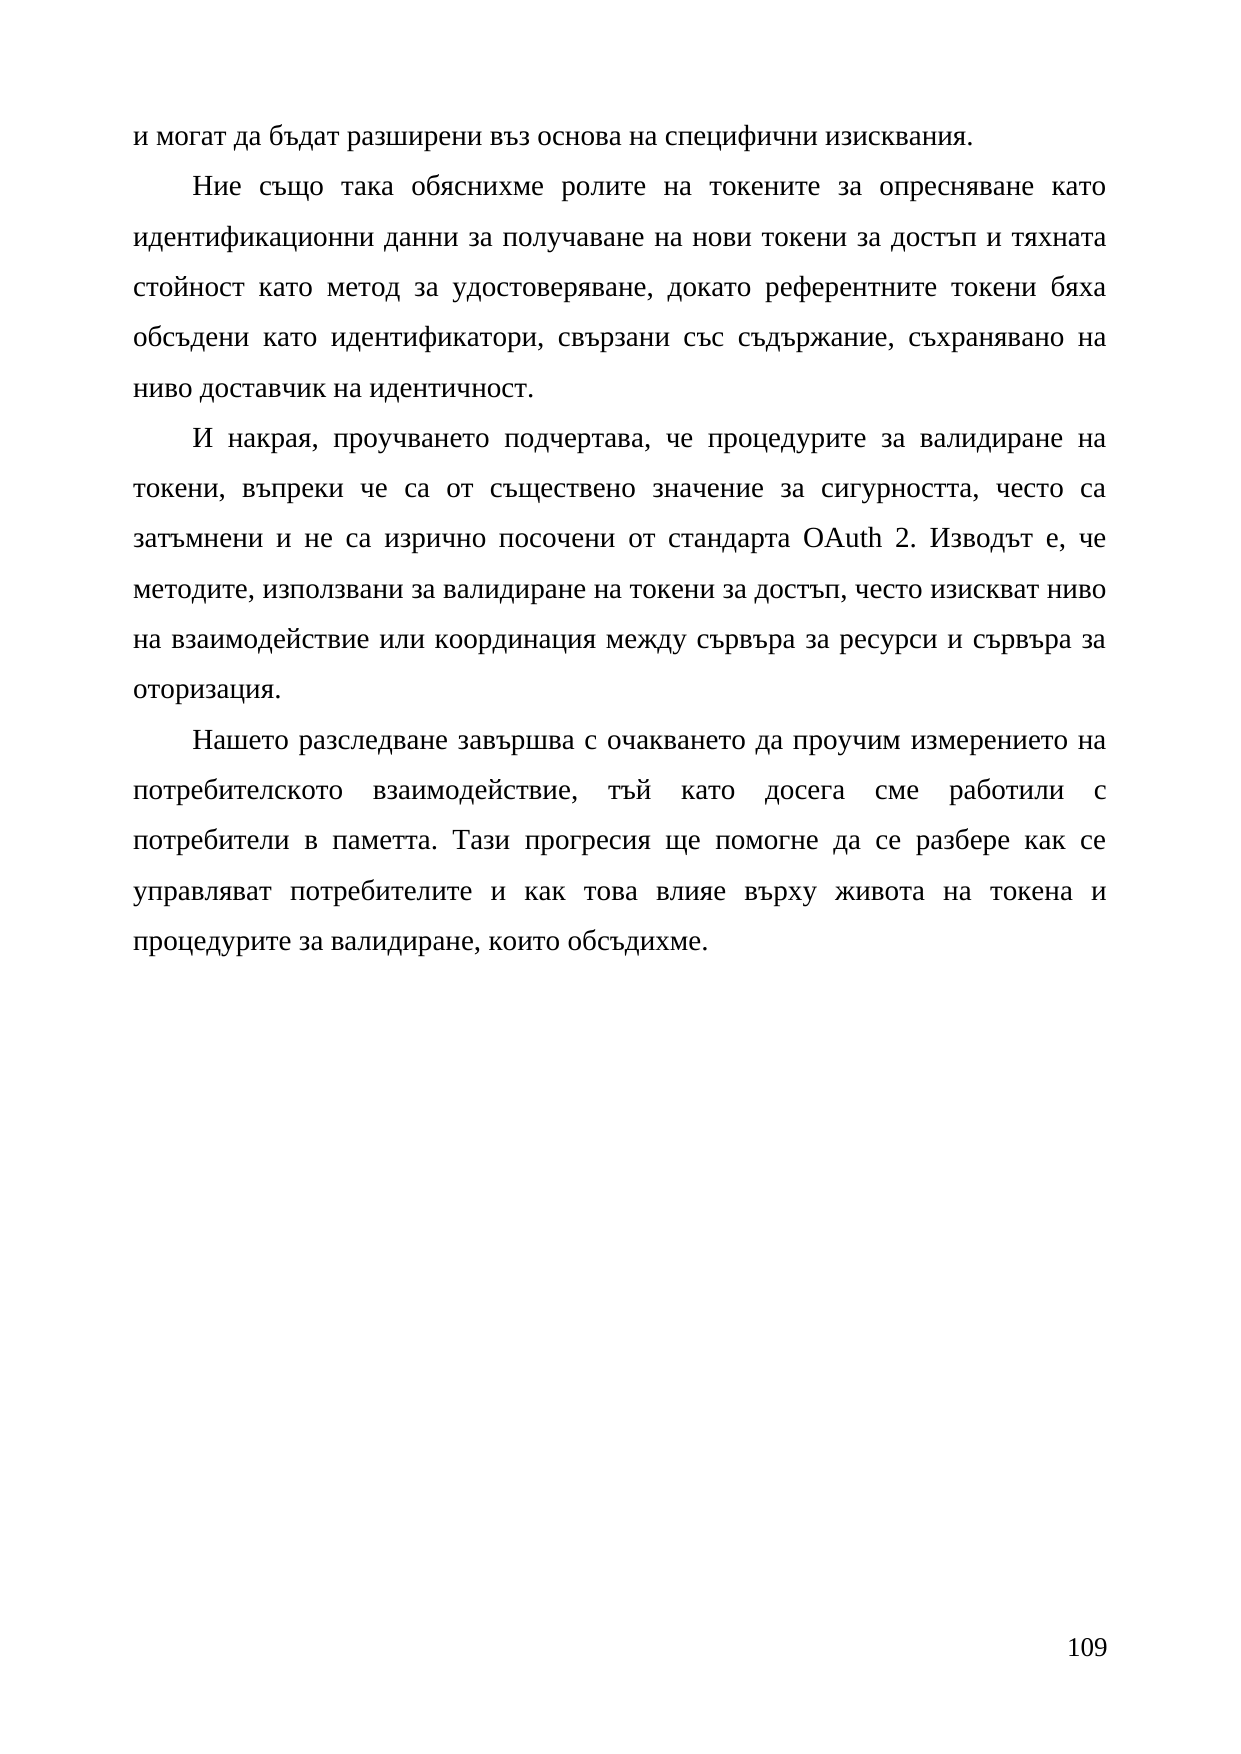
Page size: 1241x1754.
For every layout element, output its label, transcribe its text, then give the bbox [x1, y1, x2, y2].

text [133, 118, 1107, 152]
text И накрая, проучването подчертава, че процедурите за валидиране на токени, въпреки че са от съществено значение за сигурността, често са затъмнени и не са изрично посочени от стандарта OAuth 2. Изводът е, че методите, използвани за валидиране на токени за достъп, често изискват ниво на взаимодействие или координация между сървъра за ресурси и сървъра за оторизация. [133, 420, 1107, 705]
text Ние също така обяснихме ролите на токените за опресняване като идентификационни данни за получаване на нови токени за достъп и тяхната стойност като метод за удостоверяване, докато референтните токени бяха обсъдени като идентификатори, свързани със съдържание, съхранявано на ниво доставчик на идентичност. [133, 168, 1107, 403]
text Нашето разследване завършва с очакването да проучим измерението на потребителското взаимодействие, тъй като досега сме работили с потребители в паметта. Тази прогресия ще помогне да се разбере как се управляват потребителите и как това влияе върху живота на токена и процедурите за валидиране, които обсъдихме. [133, 722, 1107, 957]
